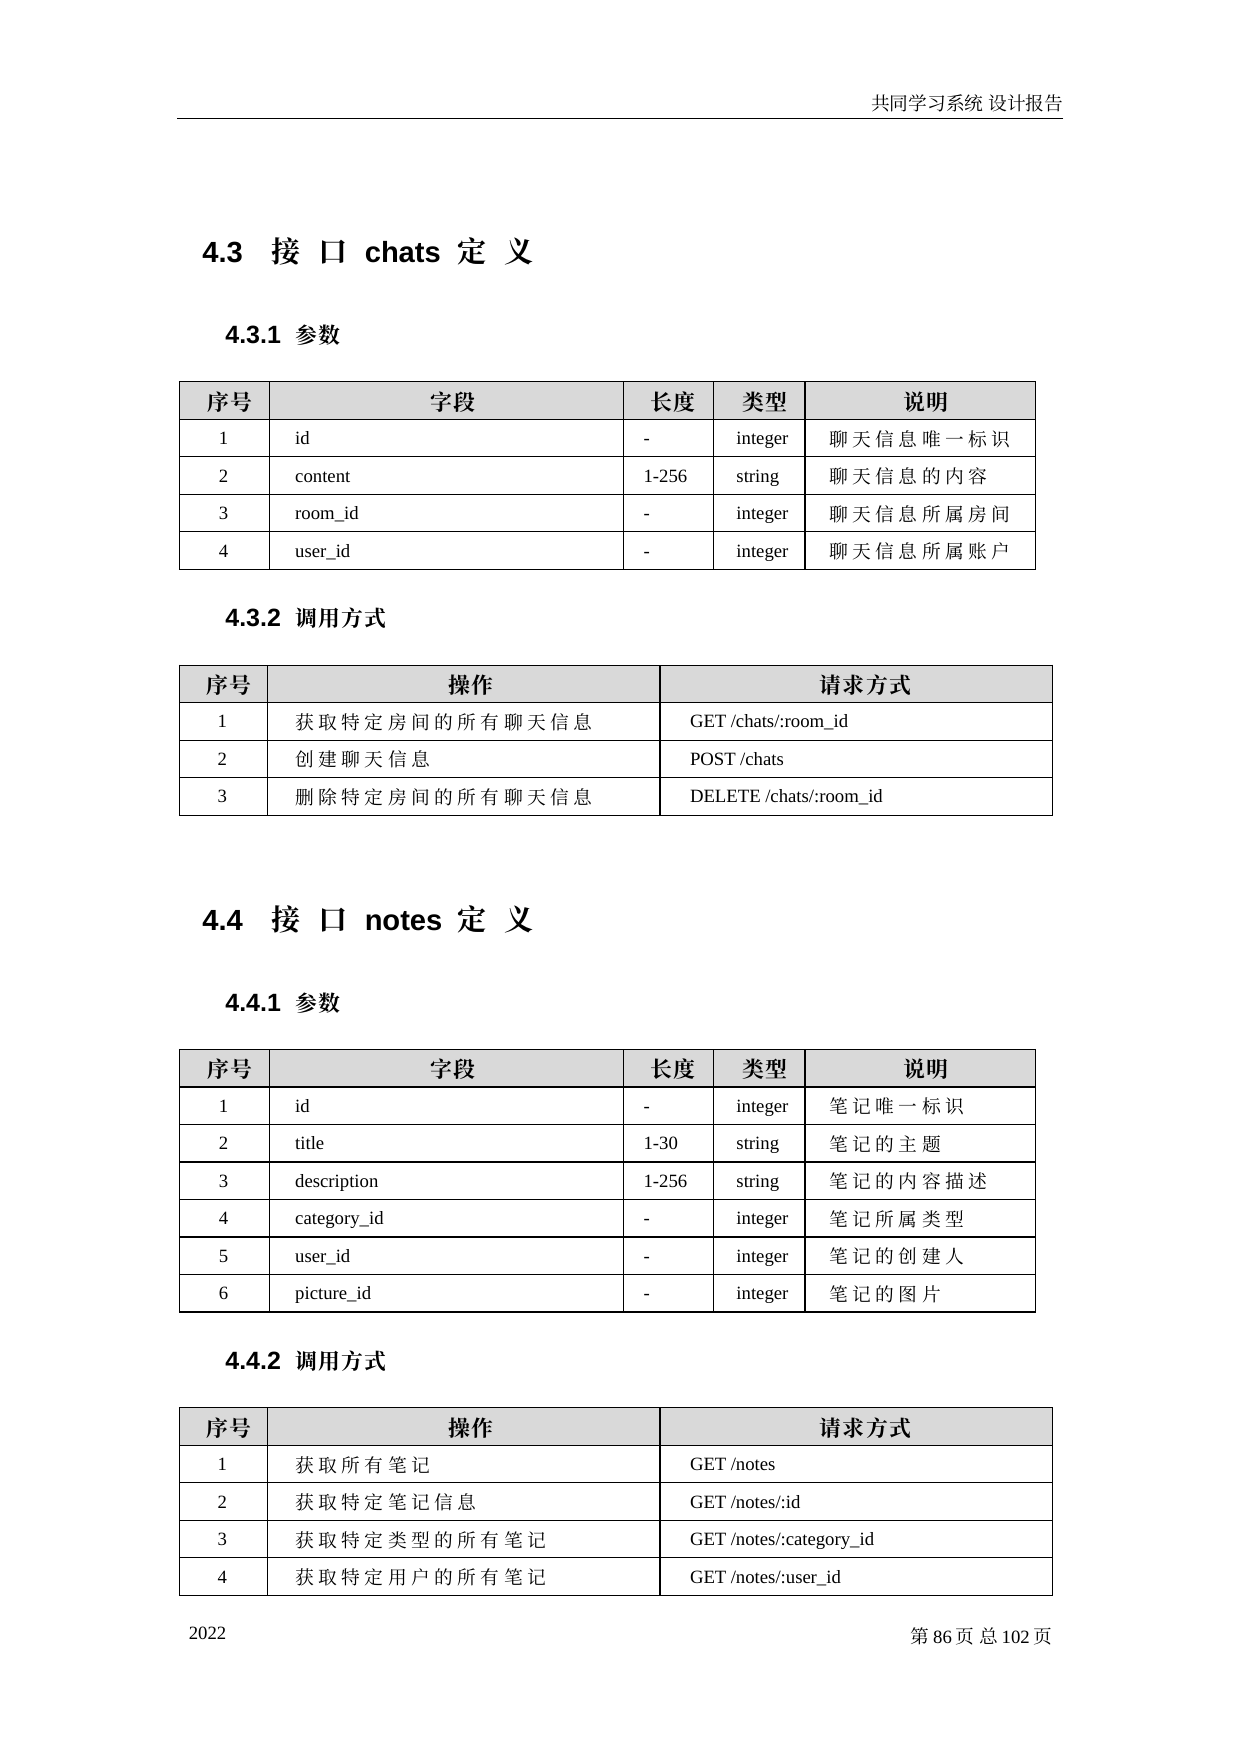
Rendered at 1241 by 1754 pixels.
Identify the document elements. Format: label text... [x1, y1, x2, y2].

table_cell integer [714, 495, 804, 531]
table_cell - [624, 1200, 713, 1236]
table_header 字段 [270, 1050, 623, 1086]
table_cell 4 [180, 1200, 269, 1236]
table_cell 聊天信息所属账户 [806, 532, 1035, 569]
table_cell - [624, 420, 713, 456]
table_cell - [624, 1275, 713, 1311]
table_cell room_id [270, 495, 623, 531]
table_cell string [714, 1163, 804, 1199]
table_cell integer [714, 420, 804, 456]
table_cell 聊天信息所属房间 [806, 495, 1035, 531]
table_cell 删除特定房间的所有聊天信息 [268, 778, 659, 814]
table_cell 2 [180, 1483, 267, 1520]
table_cell 获取特定笔记信息 [268, 1483, 659, 1520]
table_header 操作 [268, 1408, 659, 1445]
table_cell category_id [270, 1200, 623, 1236]
table_header 说明 [806, 382, 1035, 419]
subtitle 调用方式 [208, 1342, 1061, 1378]
table_cell 获取特定房间的所有聊天信息 [268, 703, 659, 739]
table_cell 聊天信息的内容 [806, 457, 1035, 494]
table_cell title [270, 1125, 623, 1161]
table_cell - [624, 1088, 713, 1124]
table_cell 获取特定用户的所有笔记 [268, 1558, 659, 1595]
table_cell 笔记的内容描述 [806, 1163, 1035, 1199]
subtitle 参数 [208, 983, 1061, 1020]
table_header 请求方式 [661, 666, 1052, 702]
table_cell 聊天信息唯一标识 [806, 420, 1035, 456]
table_header 操作 [268, 666, 659, 702]
table_cell POST /chats [661, 741, 1052, 777]
table_cell GET /chats/:room_id [661, 703, 1052, 739]
subtitle 接口chats 定义 [191, 213, 1061, 286]
subtitle 参数 [208, 316, 1061, 352]
table_header 序号 [180, 1408, 267, 1445]
table_header 类型 [714, 382, 804, 419]
table_cell - [624, 532, 713, 569]
table_cell 1 [180, 1088, 269, 1124]
table_cell integer [714, 532, 804, 569]
table_cell 4 [180, 532, 269, 569]
table_cell integer [714, 1275, 804, 1311]
table_cell 2 [180, 1125, 269, 1161]
table_cell DELETE /chats/:room_id [661, 778, 1052, 814]
table_header 请求方式 [661, 1408, 1052, 1445]
table_cell 1 [180, 1446, 267, 1482]
table_header 序号 [180, 1050, 269, 1086]
table_cell string [714, 457, 804, 494]
table_cell - [624, 495, 713, 531]
table_cell 创建聊天信息 [268, 741, 659, 777]
table_cell 3 [180, 1163, 269, 1199]
table_cell 获取特定类型的所有笔记 [268, 1521, 659, 1557]
subtitle 接口notes 定义 [191, 881, 1061, 954]
table_cell integer [714, 1200, 804, 1236]
table_cell user_id [270, 1238, 623, 1274]
table_cell 3 [180, 778, 267, 814]
table_cell 笔记的主题 [806, 1125, 1035, 1161]
table_header 长度 [624, 382, 713, 419]
table_cell GET /notes/:user_id [661, 1558, 1052, 1595]
table_cell 2 [180, 741, 267, 777]
table_cell id [270, 1088, 623, 1124]
subtitle 调用方式 [208, 599, 1061, 635]
table_cell GET /notes/:category_id [661, 1521, 1052, 1557]
table_header 说明 [806, 1050, 1035, 1086]
table_cell 笔记的图片 [806, 1275, 1035, 1311]
table_cell 3 [180, 1521, 267, 1557]
table_cell 笔记所属类型 [806, 1200, 1035, 1236]
table_cell - [624, 1238, 713, 1274]
table_cell GET /notes [661, 1446, 1052, 1482]
table_cell 笔记唯一标识 [806, 1088, 1035, 1124]
table_header 字段 [270, 382, 623, 419]
table_cell id [270, 420, 623, 456]
table_cell 1-30 [624, 1125, 713, 1161]
table_cell 1-256 [624, 457, 713, 494]
table_cell 1-256 [624, 1163, 713, 1199]
table_header 序号 [180, 382, 269, 419]
table_cell 笔记的创建人 [806, 1238, 1035, 1274]
table_cell user_id [270, 532, 623, 569]
table_cell 1 [180, 703, 267, 739]
table_cell 3 [180, 495, 269, 531]
table_header 长度 [624, 1050, 713, 1086]
table_cell description [270, 1163, 623, 1199]
table_cell content [270, 457, 623, 494]
table_cell 4 [180, 1558, 267, 1595]
table_cell integer [714, 1088, 804, 1124]
table_cell 6 [180, 1275, 269, 1311]
table_cell picture_id [270, 1275, 623, 1311]
table_cell 5 [180, 1238, 269, 1274]
table_cell GET /notes/:id [661, 1483, 1052, 1520]
table_cell integer [714, 1238, 804, 1274]
table_cell 2 [180, 457, 269, 494]
table_header 序号 [180, 666, 267, 702]
table_header 类型 [714, 1050, 804, 1086]
table_cell 1 [180, 420, 269, 456]
table_cell string [714, 1125, 804, 1161]
table_cell 获取所有笔记 [268, 1446, 659, 1482]
